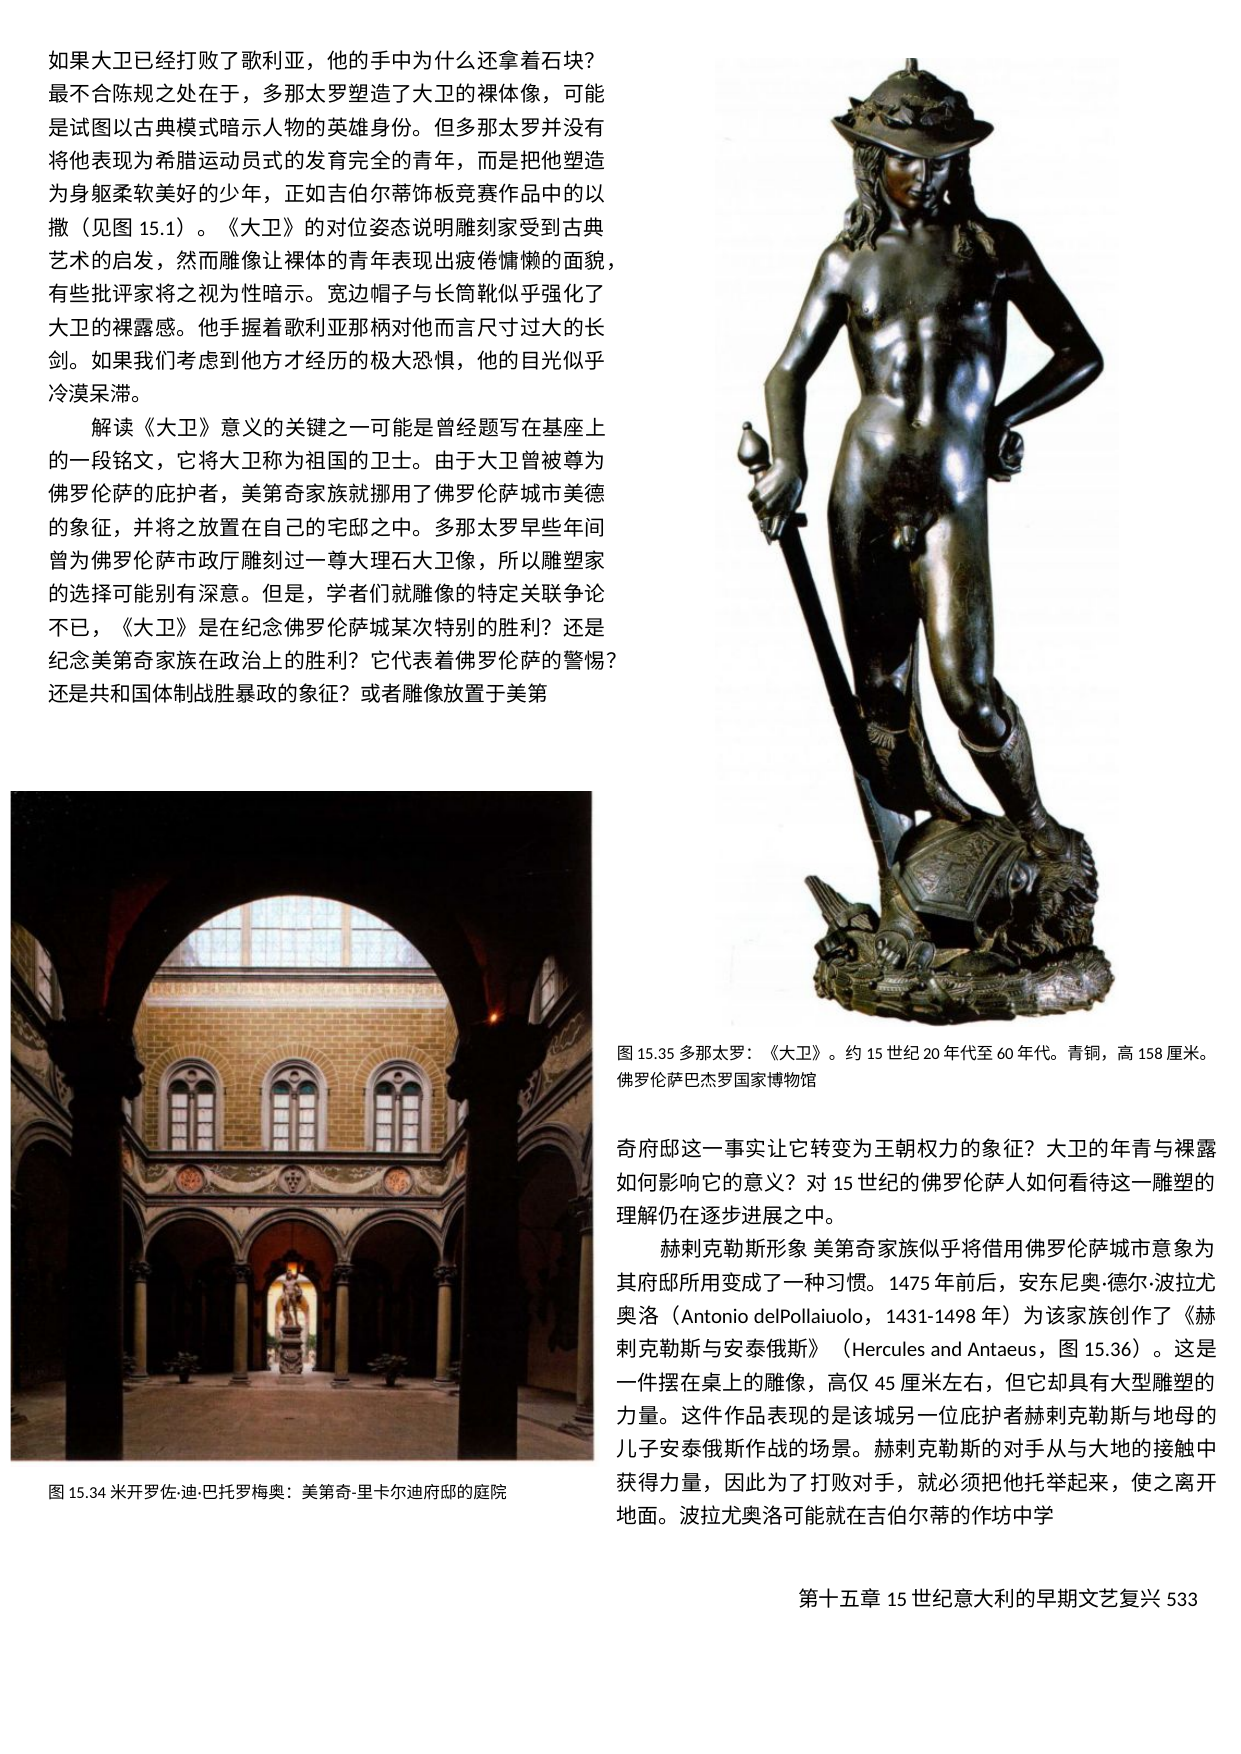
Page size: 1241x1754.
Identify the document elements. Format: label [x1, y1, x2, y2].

picture [714, 58, 1119, 1027]
picture [10, 791, 600, 1467]
